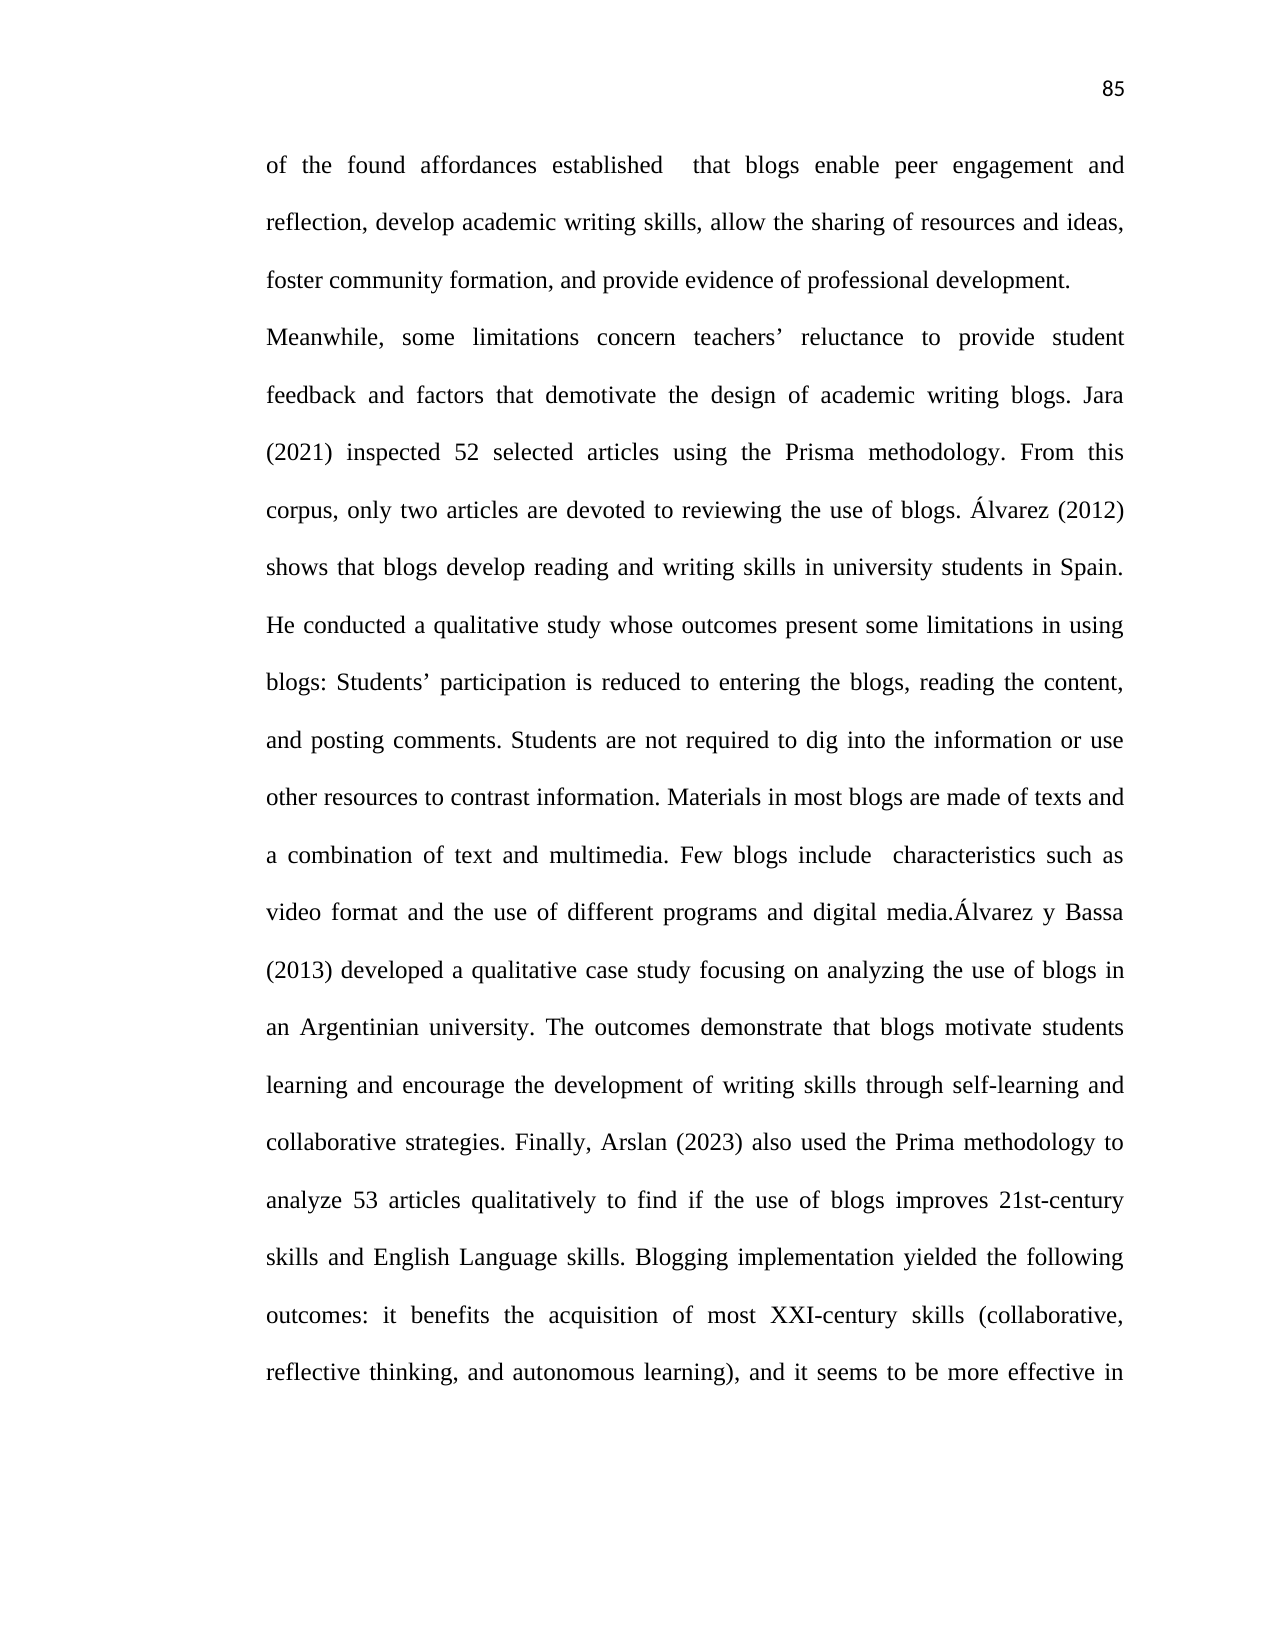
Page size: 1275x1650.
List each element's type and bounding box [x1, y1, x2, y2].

text [266, 322, 1125, 1386]
text [266, 150, 1125, 294]
